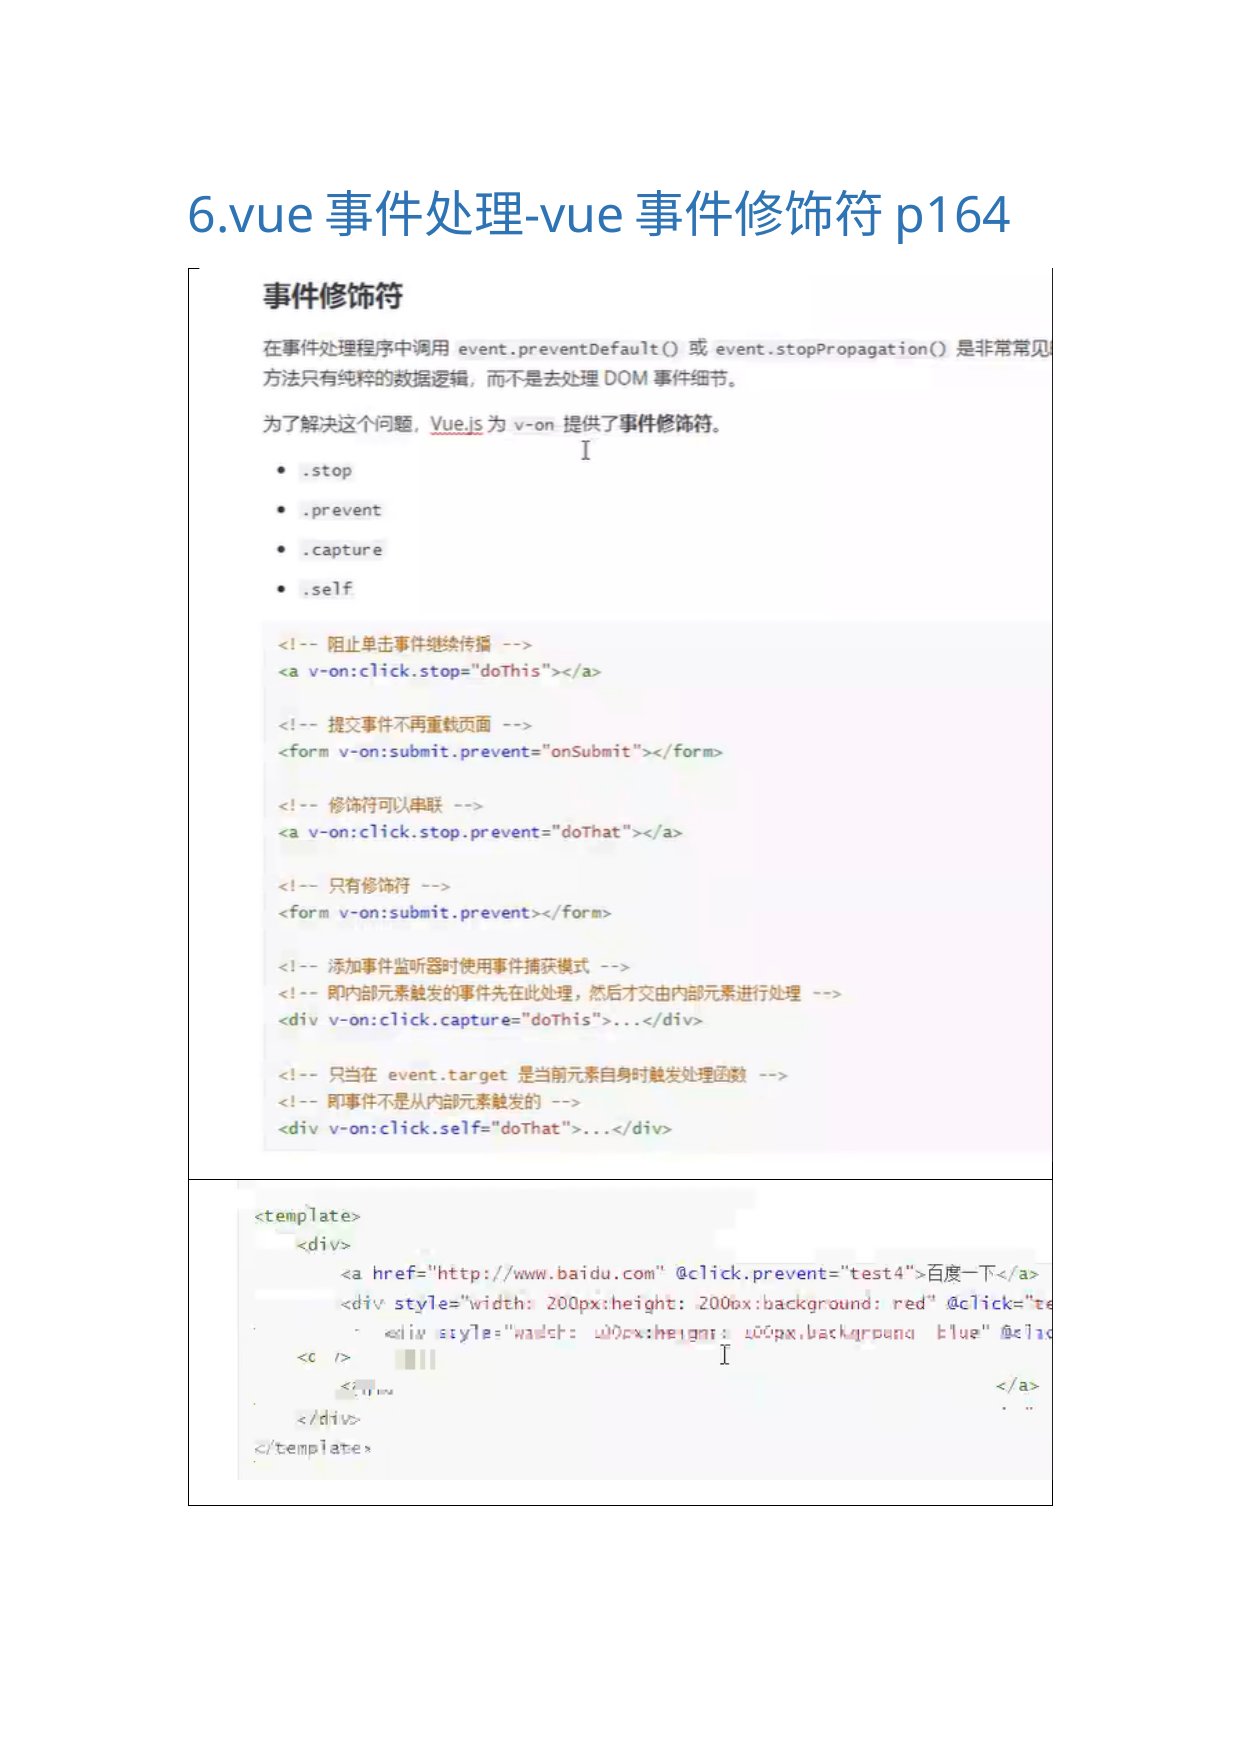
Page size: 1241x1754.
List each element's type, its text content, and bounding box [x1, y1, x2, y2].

subtitle 6.vue事件处理-vue事件修饰符p164 [187, 162, 1053, 259]
table_header [189, 269, 1052, 1179]
picture [199, 268, 1053, 1162]
table_cell [189, 1180, 1052, 1505]
picture [199, 1180, 1053, 1480]
